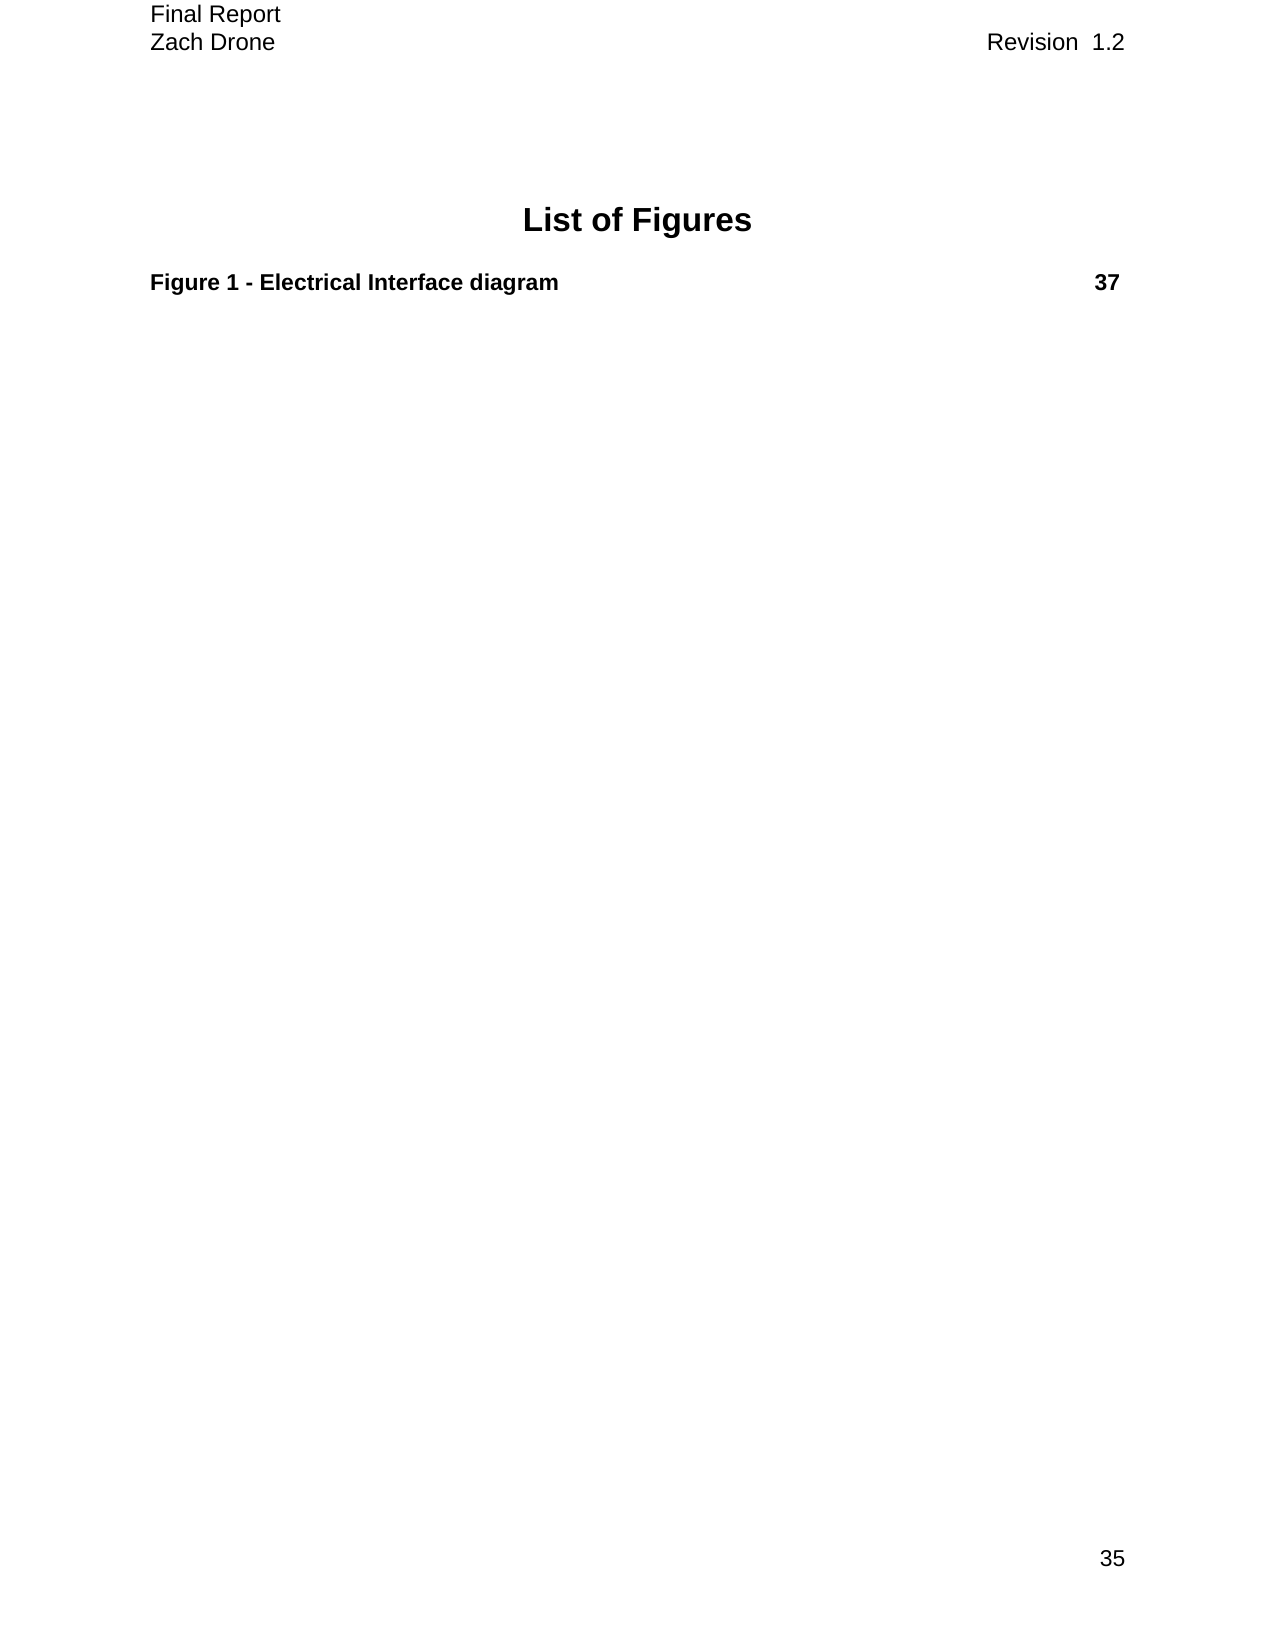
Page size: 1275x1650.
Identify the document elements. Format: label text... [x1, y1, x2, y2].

subtitle List of Figures [150, 200, 1125, 238]
